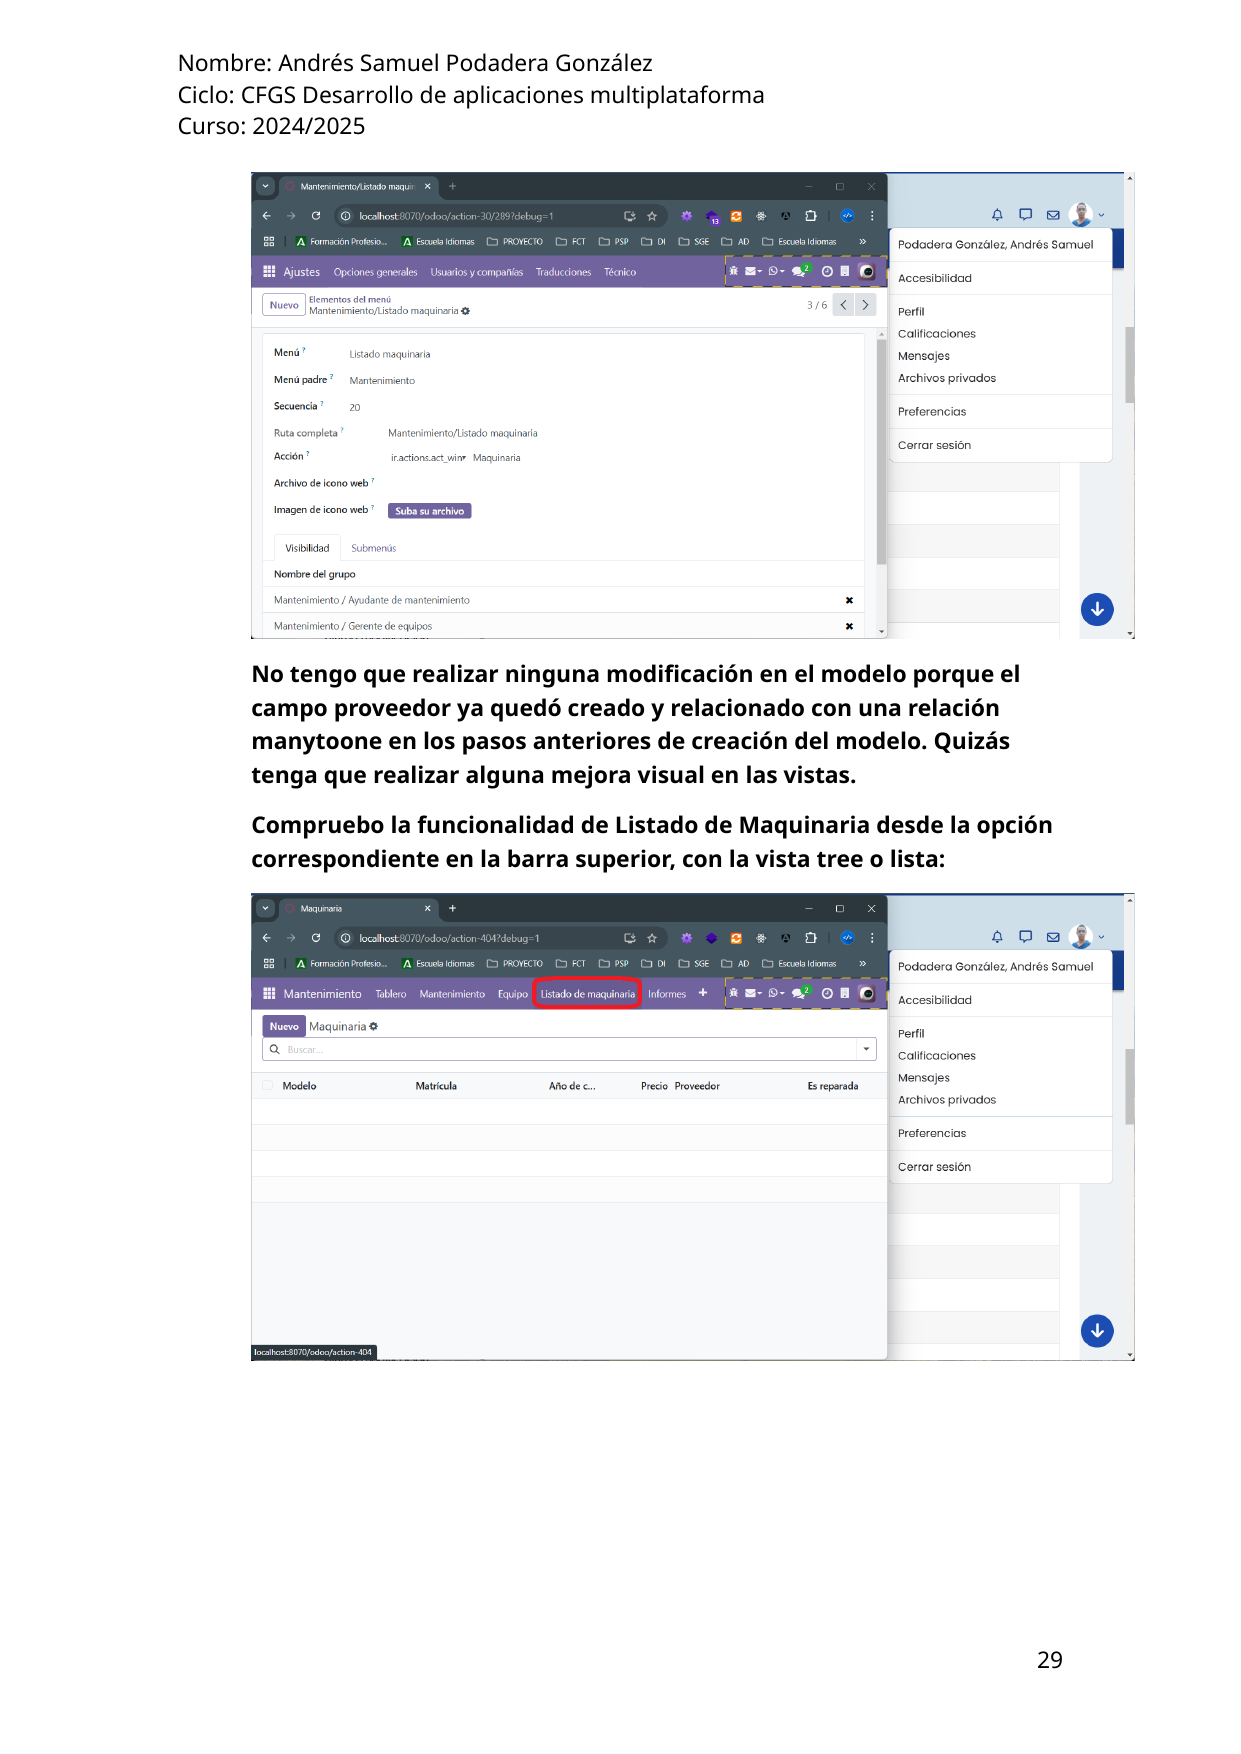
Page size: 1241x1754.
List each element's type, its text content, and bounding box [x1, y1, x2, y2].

picture [251, 172, 1135, 639]
picture [251, 893, 1135, 1361]
text No tengo que realizar ninguna modificación en el modelo porque el campo proveedor ya quedó creado y relacionado con una relación manytoone en los pasos anteriores de creación del modelo. Quizás tenga que realizar alguna mejora visual en las vistas. [251, 658, 1063, 790]
text Compruebo la funcionalidad de Listado de Maquinaria desde la opción correspondiente en la barra superior, con la vista tree o lista: [251, 809, 1063, 874]
